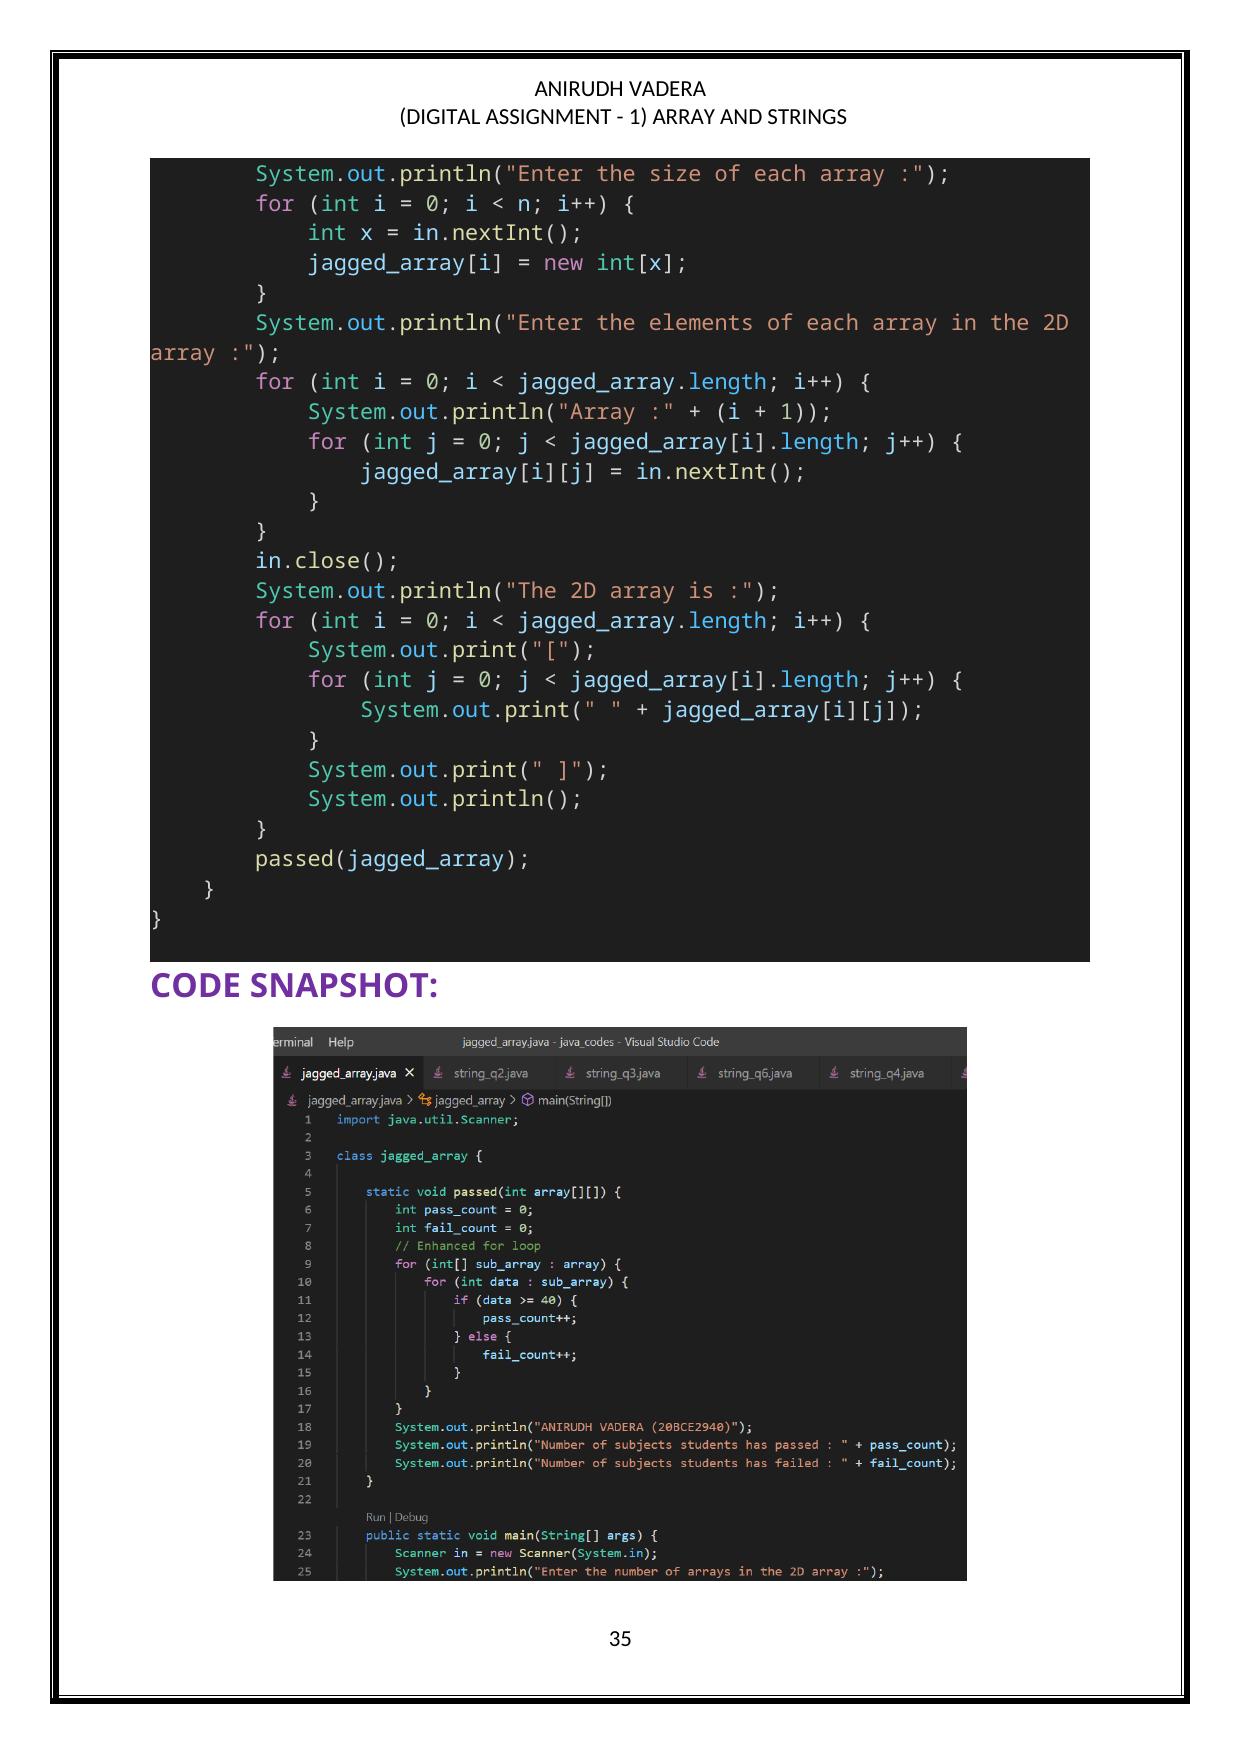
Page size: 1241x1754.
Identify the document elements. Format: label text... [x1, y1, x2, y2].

text for (int i = 0; i < n; i++) { [150, 188, 1090, 217]
text } [150, 813, 1090, 843]
text } [150, 873, 1090, 903]
text System.out.println("The 2D array is :"); [150, 575, 1090, 605]
picture [273, 1027, 967, 1581]
text } [150, 277, 1090, 307]
text } [150, 724, 1090, 754]
text passed(jagged_array); [150, 843, 1090, 873]
text } [150, 486, 1090, 515]
text System.out.print("["); [150, 634, 1090, 664]
text System.out.print(" " + jagged_array[i][j]); [150, 694, 1090, 724]
text jagged_array[i][j] = in.nextInt(); [150, 456, 1090, 486]
text System.out.print(" ]"); [150, 754, 1090, 783]
text System.out.println("Array :" + (i + 1)); [150, 396, 1090, 426]
text } [150, 515, 1090, 545]
text System.out.println("Enter the size of each array :"); [150, 158, 1090, 188]
text jagged_array[i] = new int[x]; [150, 247, 1090, 277]
text for (int i = 0; i < jagged_array.length; i++) { [150, 605, 1090, 634]
text System.out.println(); [150, 783, 1090, 813]
text in.close(); [150, 545, 1090, 575]
text } [150, 903, 1090, 932]
text System.out.println("Enter the elements of each array in the 2D array :"); [150, 307, 1090, 366]
text for (int i = 0; i < jagged_array.length; i++) { [150, 366, 1090, 396]
text for (int j = 0; j < jagged_array[i].length; j++) { [150, 426, 1090, 456]
text int x = in.nextInt(); [150, 217, 1090, 247]
text CODE SNAPSHOT: [150, 962, 1090, 1008]
text for (int j = 0; j < jagged_array[i].length; j++) { [150, 664, 1090, 694]
